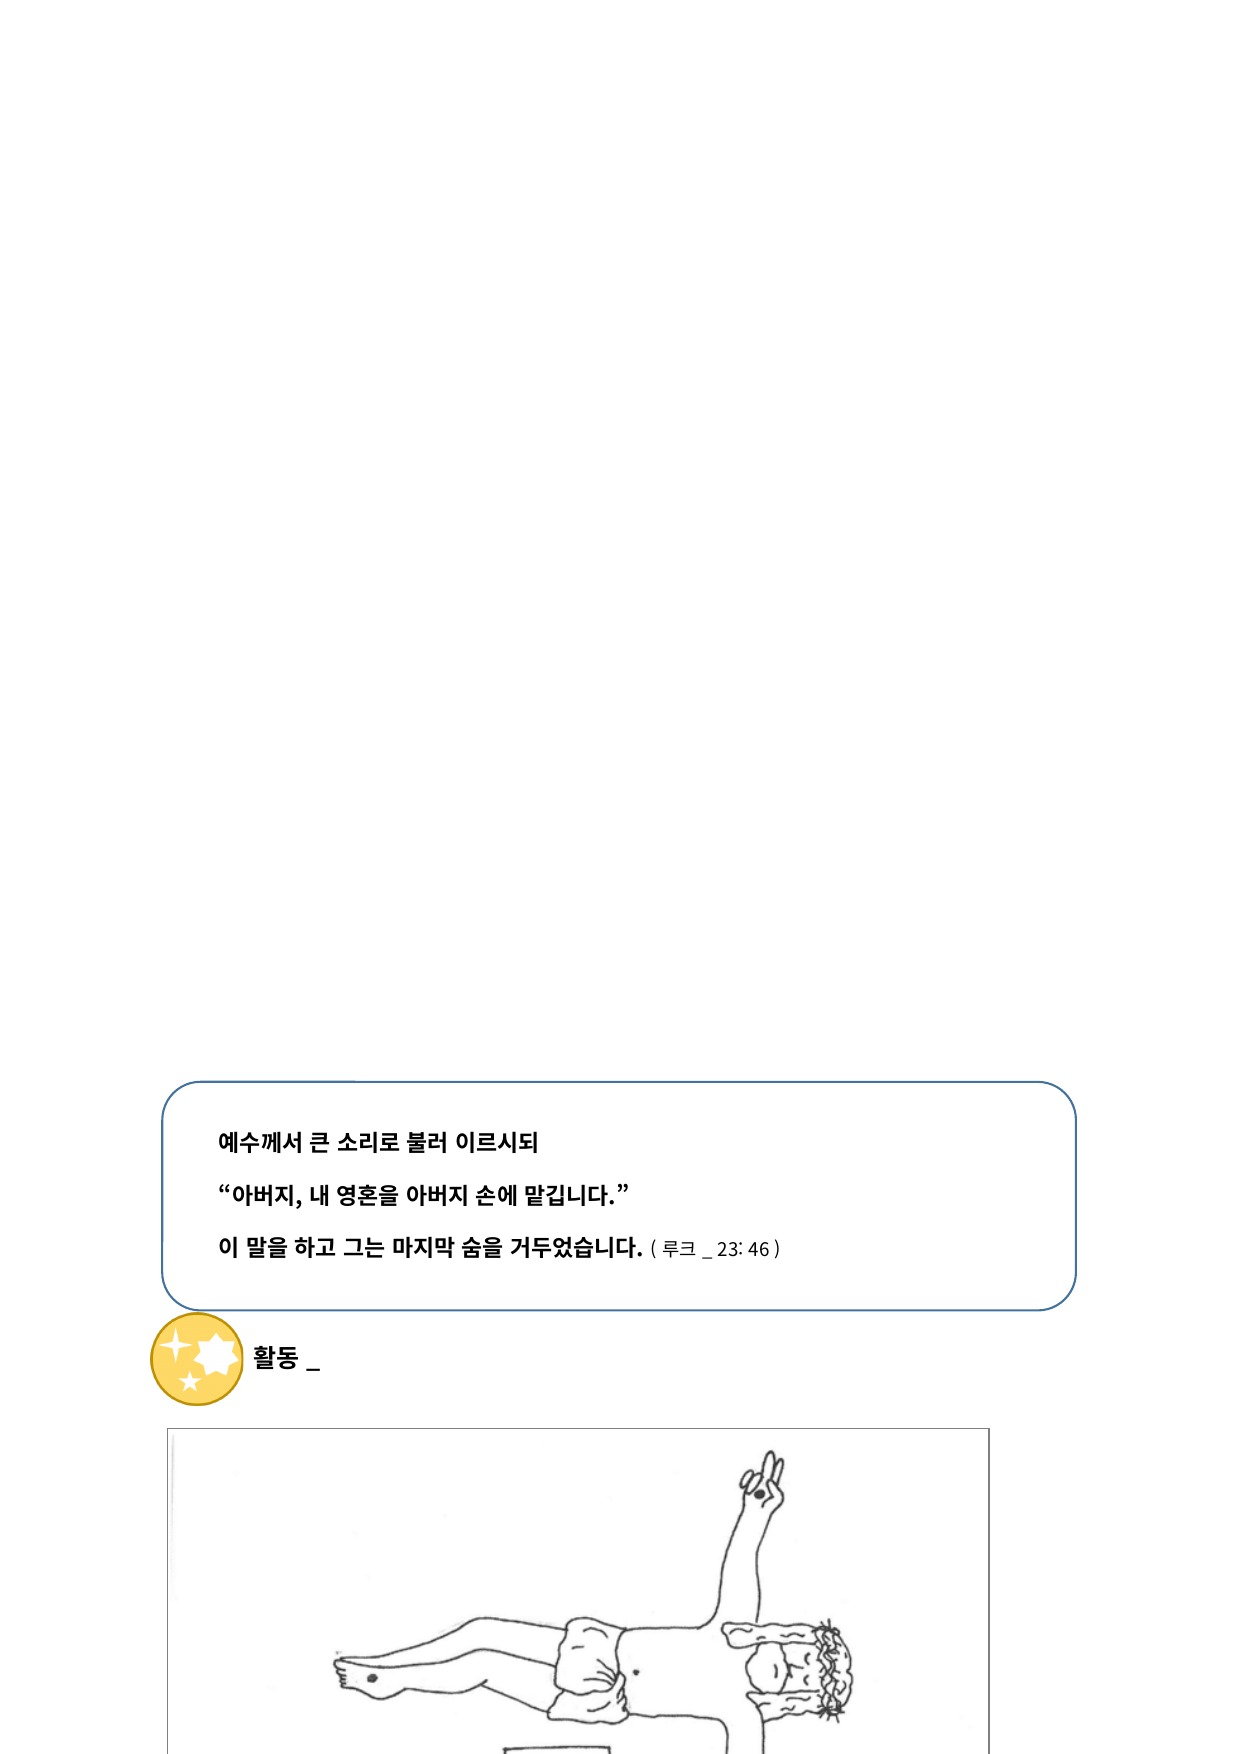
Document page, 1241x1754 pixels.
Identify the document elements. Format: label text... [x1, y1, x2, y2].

picture [168, 1429, 988, 1754]
picture [150, 1312, 244, 1406]
text 예수께서 큰 소리로 불러 이르시되 [150, 1125, 1090, 1158]
text “아버지, 내 영혼을 아버지 손에 맡깁니다.” [150, 1178, 1090, 1211]
text 이 말을 하고 그는 마지막 숨을 거두었습니다. ( 루크 _ 23: 46 ) [150, 1230, 1090, 1263]
text 활동 _ [244, 1338, 1090, 1375]
